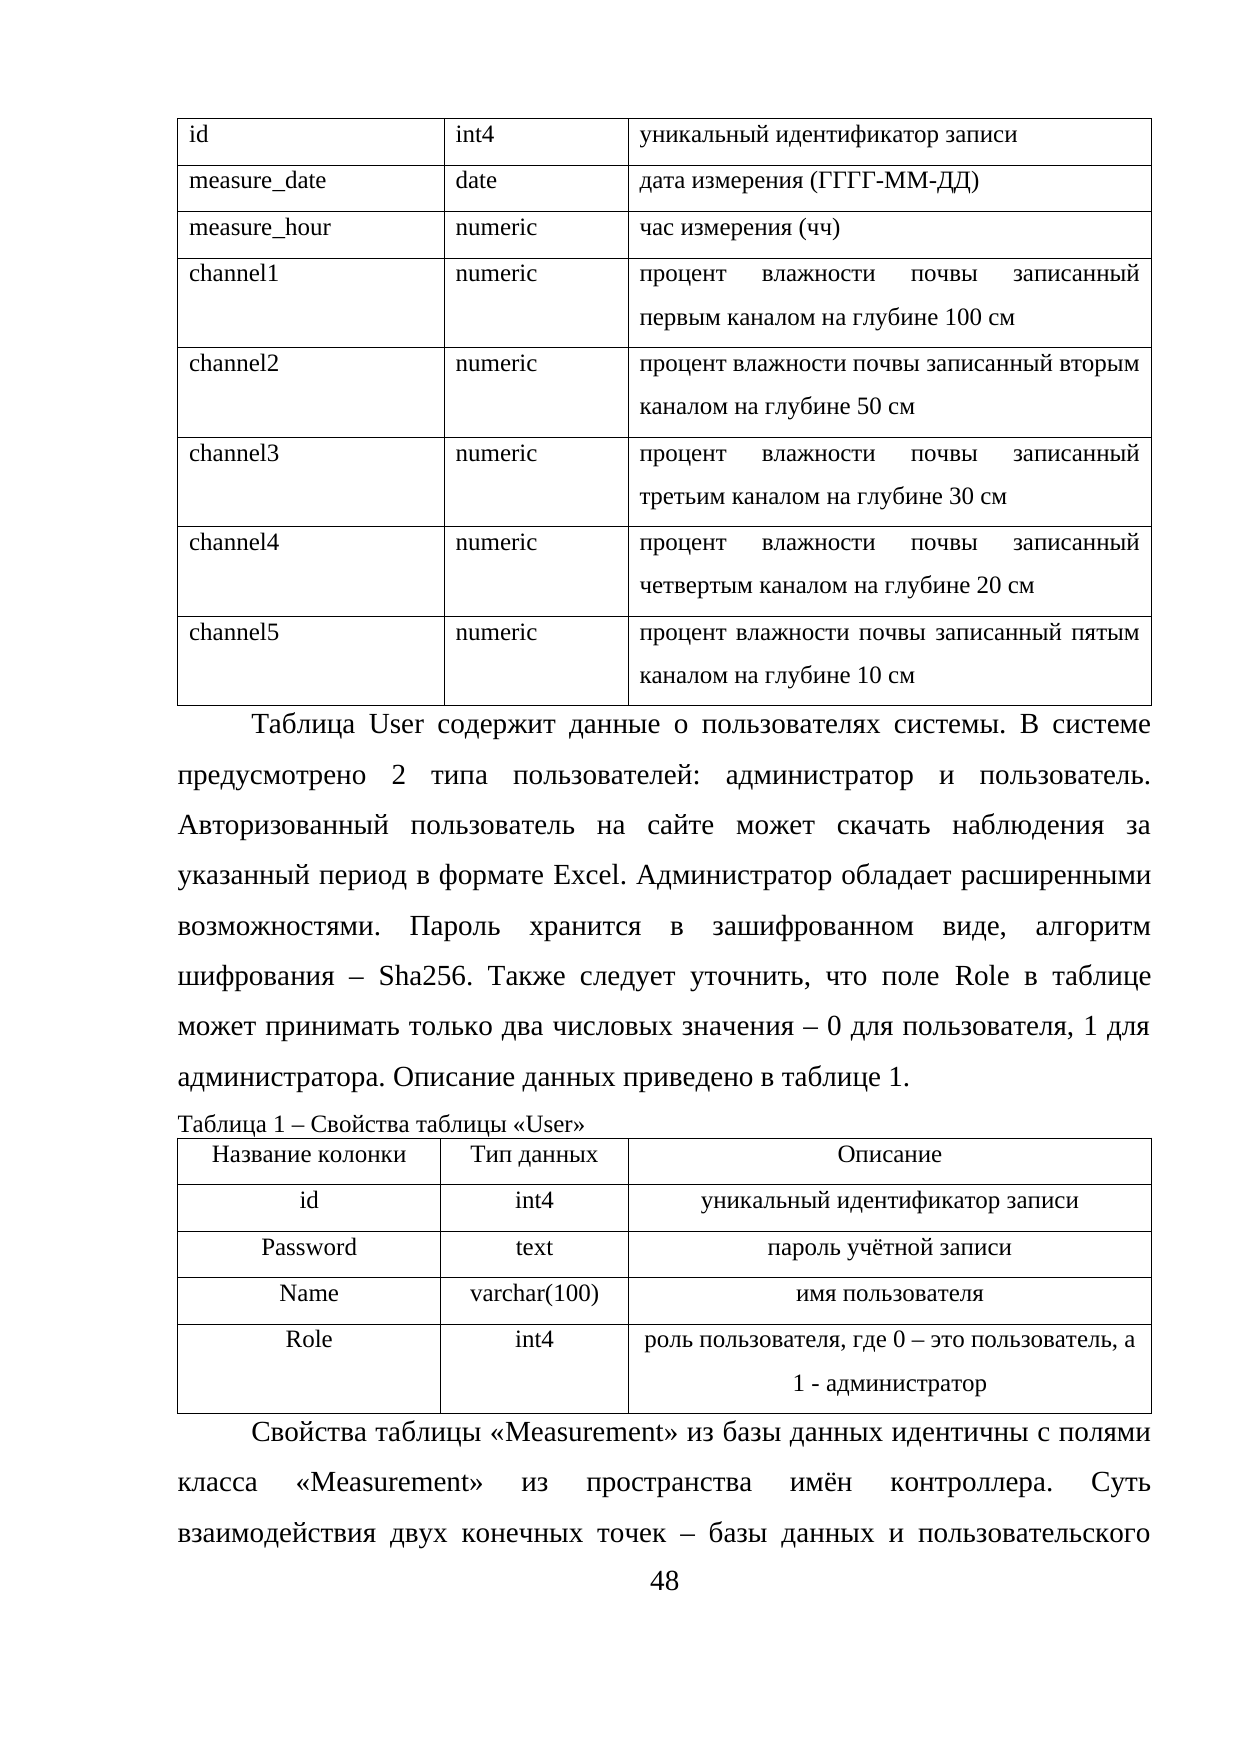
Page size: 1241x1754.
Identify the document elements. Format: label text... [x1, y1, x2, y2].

table_header Название колонки [178, 1139, 440, 1184]
text Таблица User содержит данные о пользователях системы. В системе предусмотрено 2 типа пользователей: администратор и пользователь. Авторизованный пользователь на сайте может скачать наблюдения за указанный период в формате Excel. Администратор обладает расширенными возможностями. Пароль хранится в зашифрованном виде, алгоритм шифрования – Sha256. Также следует уточнить, что поле Role в таблице может принимать только два числовых значения – 0 для пользователя, 1 для администратора. Описание данных приведено в таблице 1. [177, 706, 1152, 1092]
text Таблица 1 – Свойства таблицы «User» [177, 1109, 1152, 1138]
table_cell int4 [441, 1185, 628, 1231]
table_cell процент влажности почвы записанный первым каналом на глубине 100 см [629, 259, 1151, 347]
table_cell Name [178, 1278, 440, 1323]
table_cell пароль учётной записи [629, 1232, 1151, 1277]
table_cell процент влажности почвы записанный вторым каналом на глубине 50 см [629, 348, 1151, 437]
table_cell numeric [445, 617, 628, 705]
table_cell процент влажности почвы записанный пятым каналом на глубине 10 см [629, 617, 1151, 705]
table_cell channel1 [178, 259, 444, 347]
table_cell numeric [445, 438, 628, 526]
table_cell channel3 [178, 438, 444, 526]
table_cell channel5 [178, 617, 444, 705]
table_cell numeric [445, 212, 628, 257]
table_header Описание [629, 1139, 1151, 1184]
table_cell numeric [445, 259, 628, 347]
table_cell уникальный идентификатор записи [629, 119, 1151, 164]
table_cell уникальный идентификатор записи [629, 1185, 1151, 1231]
table_cell id [178, 119, 444, 164]
table_cell date [445, 166, 628, 211]
table_cell id [178, 1185, 440, 1231]
table_cell measure_hour [178, 212, 444, 257]
table_cell numeric [445, 527, 628, 616]
table_cell Password [178, 1232, 440, 1277]
table_cell varchar(100) [441, 1278, 628, 1323]
table_cell int4 [441, 1325, 628, 1413]
table_cell text [441, 1232, 628, 1277]
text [177, 1414, 1152, 1548]
table_header Тип данных [441, 1139, 628, 1184]
table_cell int4 [445, 119, 628, 164]
table_cell channel4 [178, 527, 444, 616]
table_cell роль пользователя, где 0 – это пользователь, а 1 - администратор [629, 1325, 1151, 1413]
table_cell имя пользователя [629, 1278, 1151, 1323]
table_cell channel2 [178, 348, 444, 437]
table_cell час измерения (чч) [629, 212, 1151, 257]
table_cell measure_date [178, 166, 444, 211]
table_cell процент влажности почвы записанный четвертым каналом на глубине 20 см [629, 527, 1151, 616]
table_cell numeric [445, 348, 628, 437]
table_cell процент влажности почвы записанный третьим каналом на глубине 30 см [629, 438, 1151, 526]
table_cell дата измерения (ГГГГ-ММ-ДД) [629, 166, 1151, 211]
table_cell Role [178, 1325, 440, 1413]
